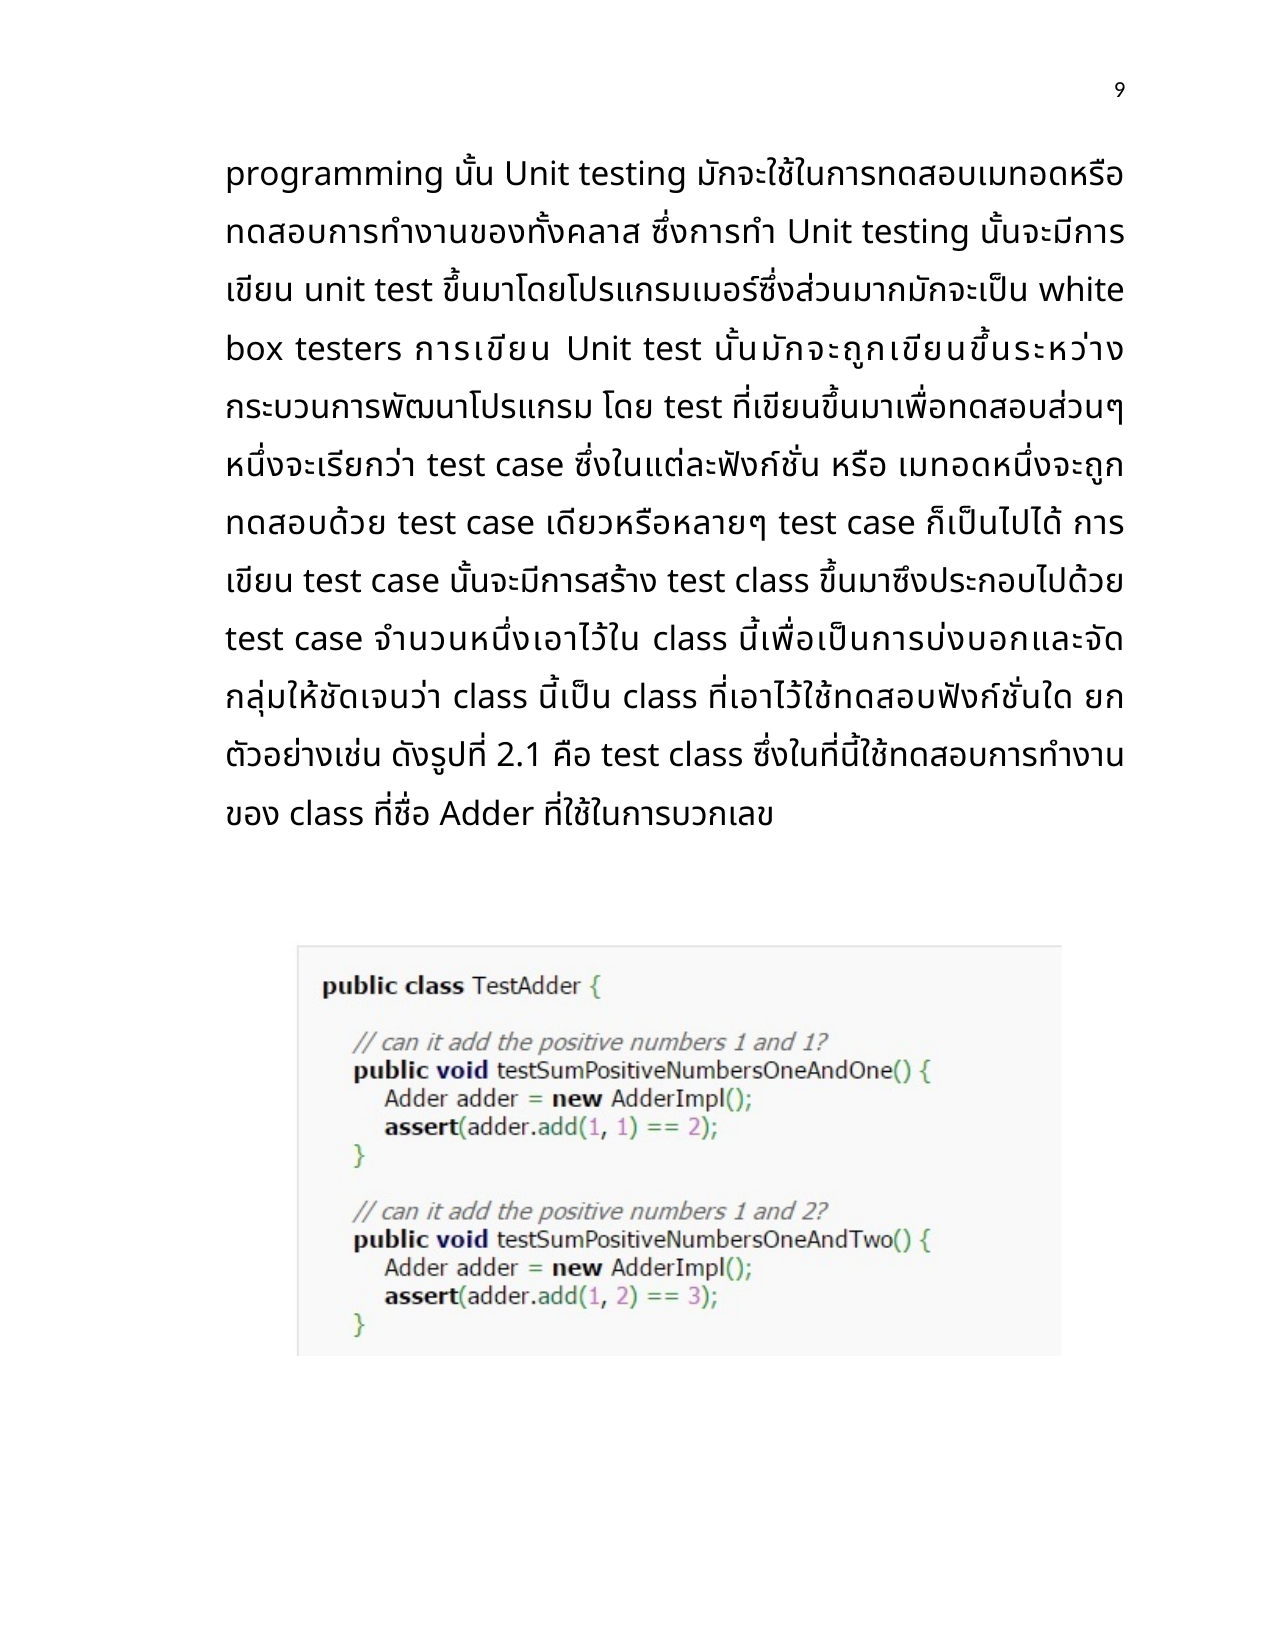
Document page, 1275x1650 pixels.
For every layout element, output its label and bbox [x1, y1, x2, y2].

picture [288, 941, 1062, 1356]
text [225, 150, 1125, 840]
